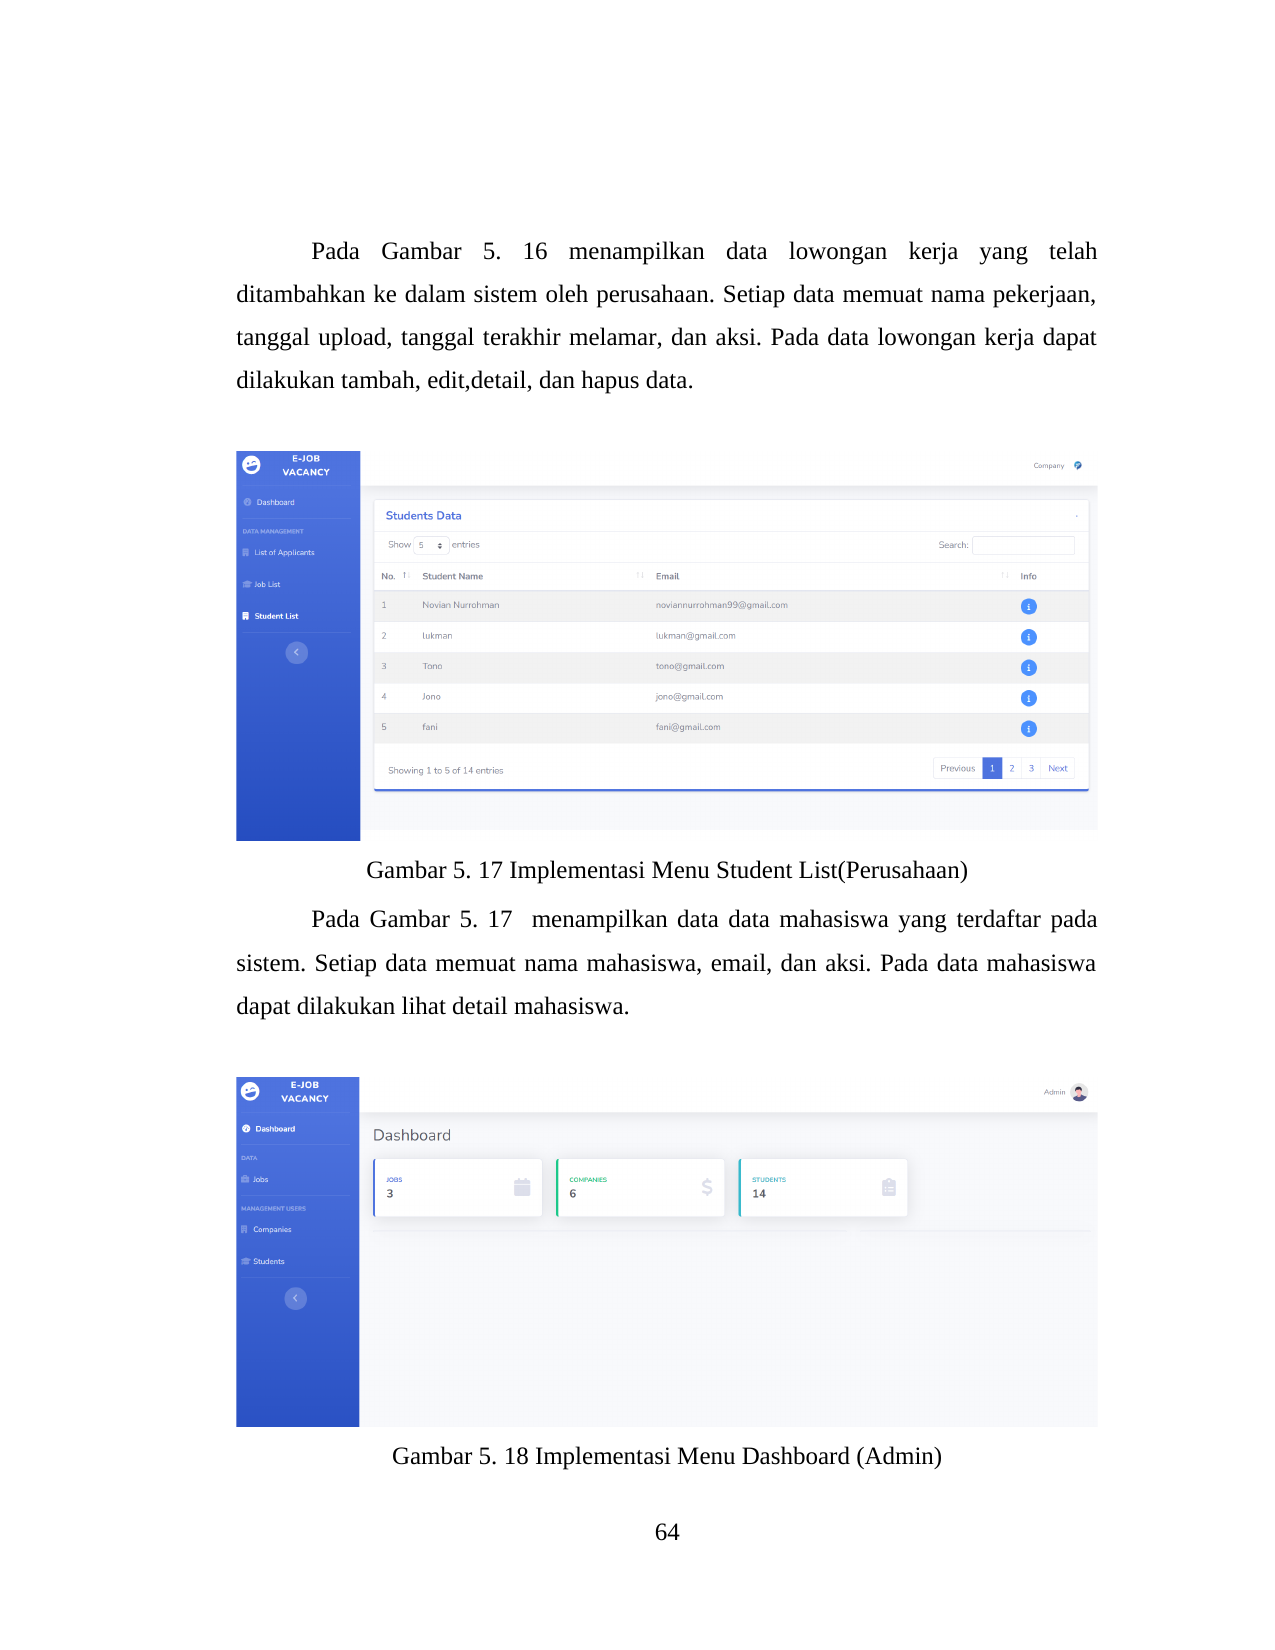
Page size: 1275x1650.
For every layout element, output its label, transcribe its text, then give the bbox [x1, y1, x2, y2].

text Gambar 5. 18 Implementasi Menu Dashboard (Admin) [236, 1441, 1098, 1470]
text Pada Gambar 5. 16 menampilkan data data mahasiswa yang terdaftar pada sistem. Setiap data memuat nama mahasiswa, email, dan aksi. Pada data mahasiswa dapat dilakukan lihat detail mahasiswa. [236, 904, 1098, 1019]
picture [236, 451, 1098, 841]
text Gambar 5. 17 Implementasi Menu Student List(Perusahaan) [236, 855, 1098, 884]
text Pada Gambar 5. 15 menampilkan data lowongan kerja yang telah ditambahkan ke dalam sistem oleh perusahaan. Setiap data memuat nama pekerjaan, tanggal upload, tanggal terakhir melamar, dan aksi. Pada data lowongan kerja dapat dilakukan tambah, edit,detail, dan hapus data. [236, 236, 1098, 394]
picture [236, 1077, 1098, 1427]
